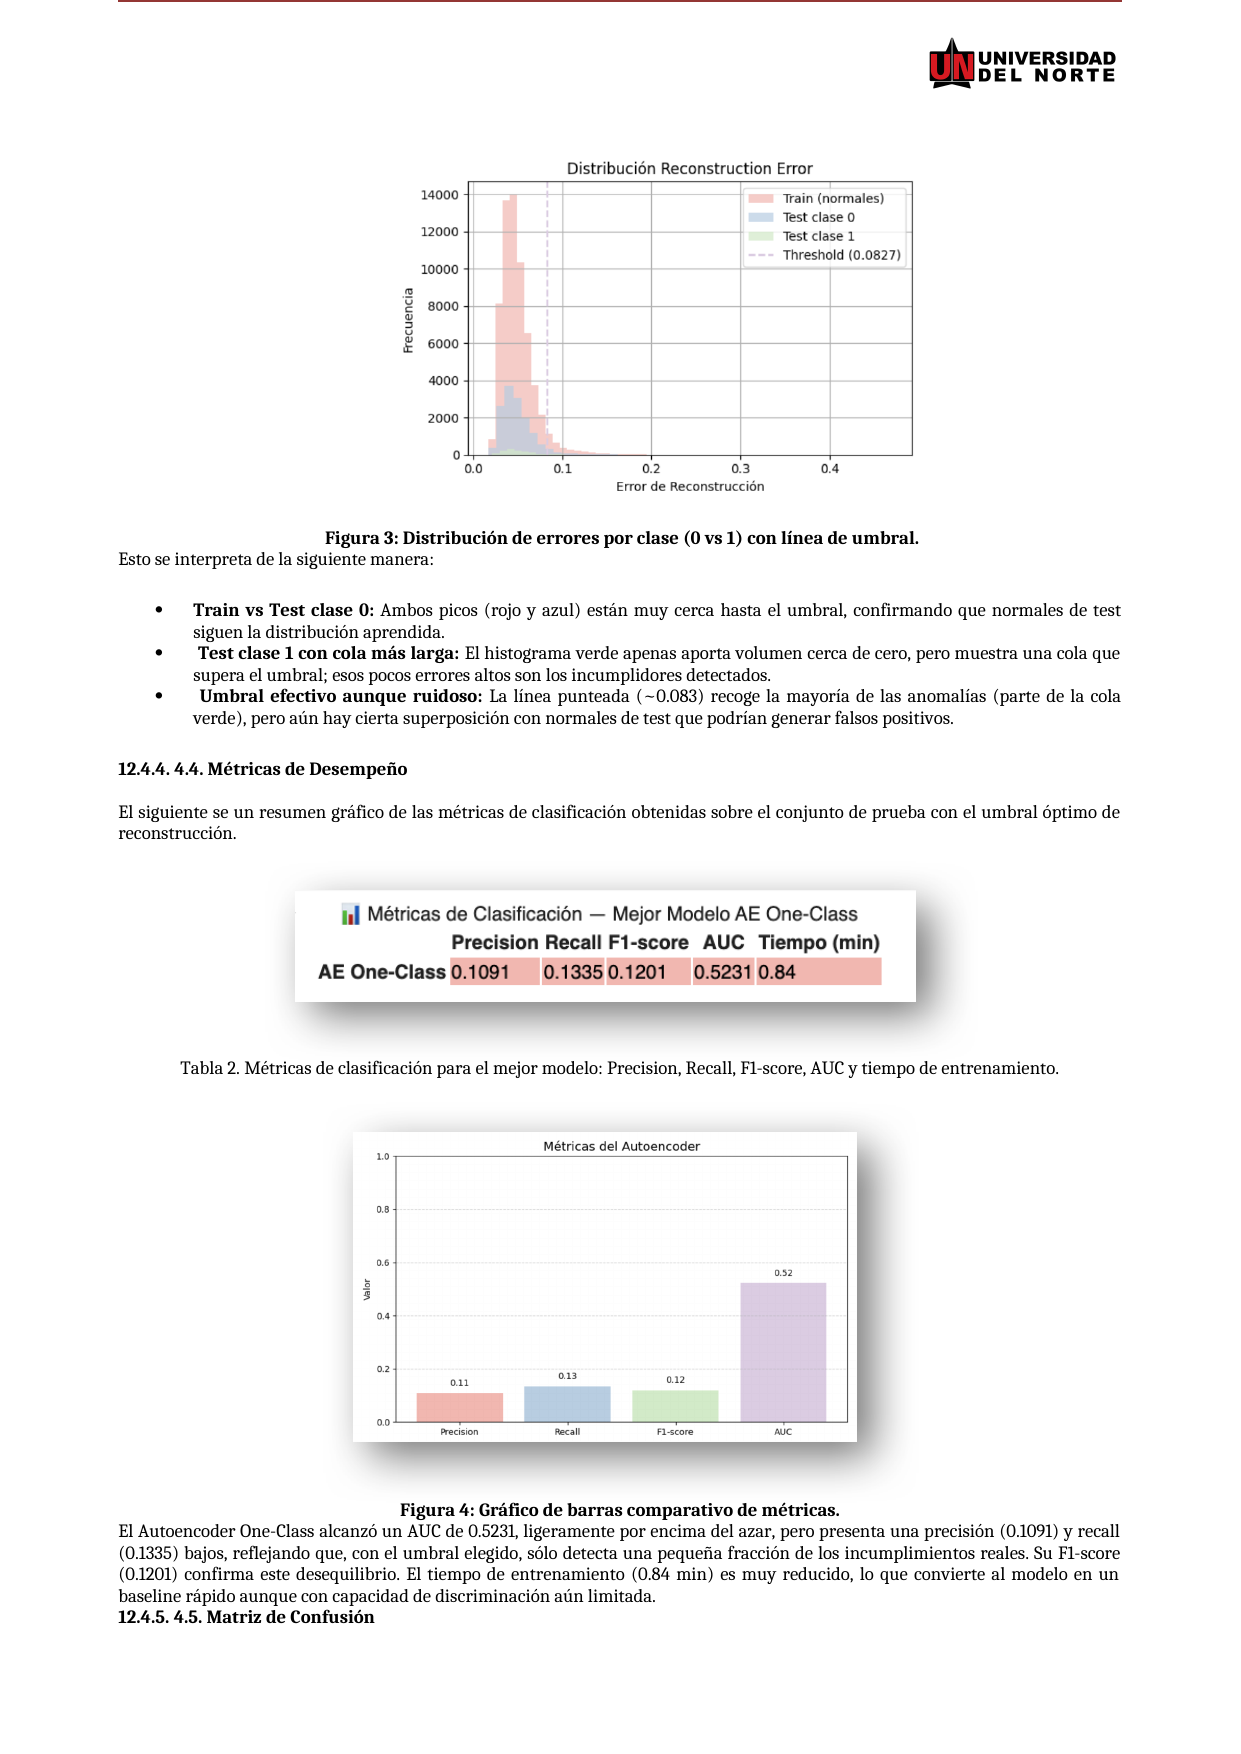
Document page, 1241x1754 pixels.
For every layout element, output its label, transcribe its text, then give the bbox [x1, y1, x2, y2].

picture [394, 149, 921, 499]
picture [295, 890, 916, 1002]
text Esto se interpreta de la siguiente manera: [118, 549, 1122, 570]
text Figura 3: Distribución de errores por clase (0 vs 1) con línea de umbral. [118, 527, 1122, 549]
subtitle 4.5. Matriz de Confusión [0, 1607, 1122, 1628]
text El Autoencoder One-Class alcanzó un AUC de 0.5231, ligeramente por encima del azar, pero presenta una precisión (0.1091) y recall (0.1335) bajos, reflejando que, con el umbral elegido, sólo detecta una pequeña fracción de los incumplimientos reales. Su F1-score (0.1201) confirma este desequilibrio. El tiempo de entrenamiento (0.84 min) es muy reducido, lo que convierte al modelo en un baseline rápido aunque con capacidad de discriminación aún limitada. [118, 1521, 1122, 1607]
list Umbral efectivo aunque ruidoso: La línea punteada (~0.083) recoge la mayoría de las anomalías (parte de la cola verde), pero aún hay cierta superposición con normales de test que podrían generar falsos positivos. [156, 686, 1122, 729]
picture [922, 30, 1123, 96]
text El siguiente se un resumen gráfico de las métricas de clasificación obtenidas sobre el conjunto de prueba con el umbral óptimo de reconstrucción. [118, 801, 1122, 844]
subtitle 4.4. Métricas de Desempeño [0, 758, 1122, 780]
list Train vs Test clase 0: Ambos picos (rojo y azul) están muy cerca hasta el umbral, confirmando que normales de test siguen la distribución aprendida. [156, 599, 1122, 643]
picture [353, 1132, 857, 1442]
list Test clase 1 con cola más larga: El histograma verde apenas aporta volumen cerca de cero, pero muestra una cola que supera el umbral; esos pocos errores altos son los incumplidores detectados. [156, 643, 1122, 686]
